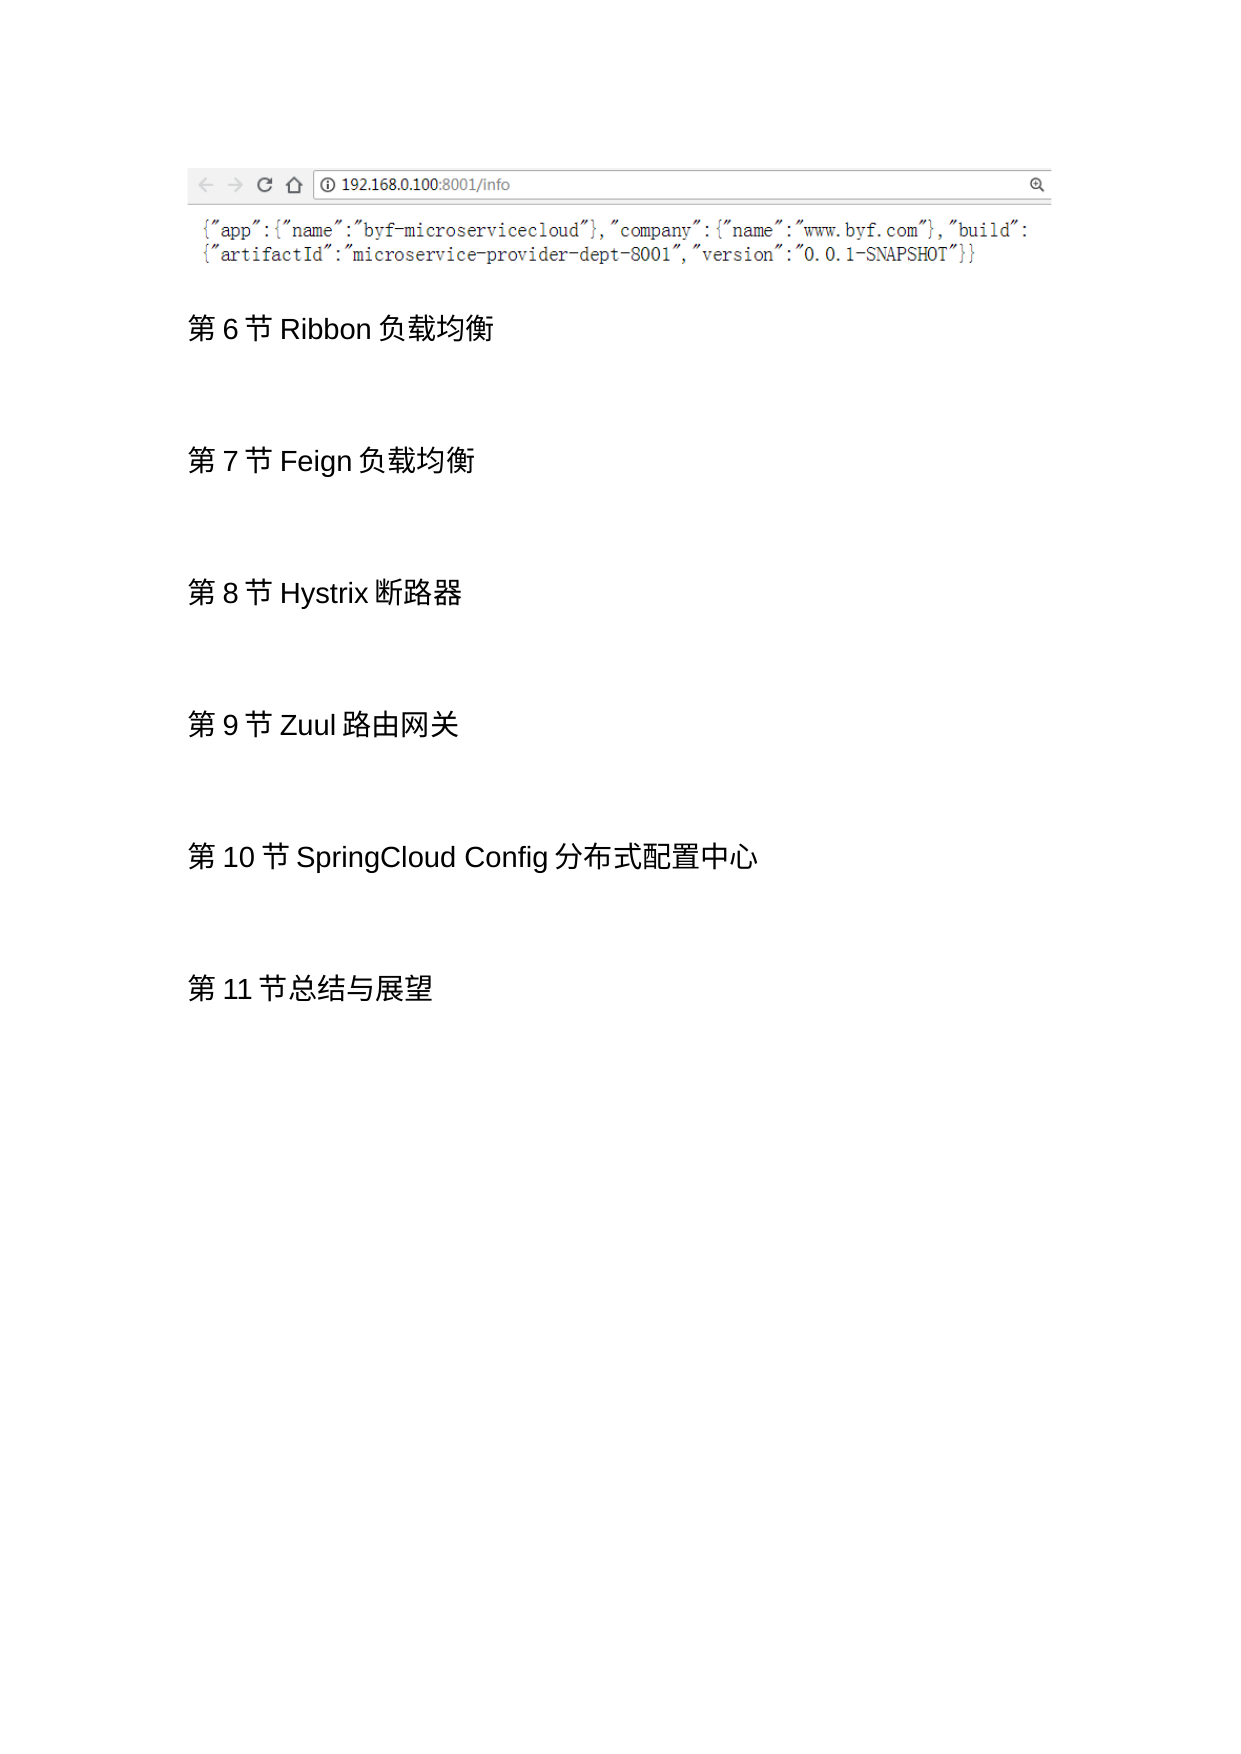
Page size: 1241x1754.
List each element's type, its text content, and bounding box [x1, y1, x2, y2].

subtitle 第10节SpringCloud Config分布式配置中心 [187, 822, 1053, 887]
subtitle 第11节总结与展望 [187, 954, 1053, 1019]
subtitle 第9节Zuul路由网关 [187, 690, 1053, 755]
subtitle 第8节Hystrix断路器 [187, 558, 1053, 623]
picture [187, 168, 1052, 286]
subtitle 第7节Feign负载均衡 [187, 426, 1053, 491]
subtitle 第6节Ribbon负载均衡 [187, 294, 1053, 359]
